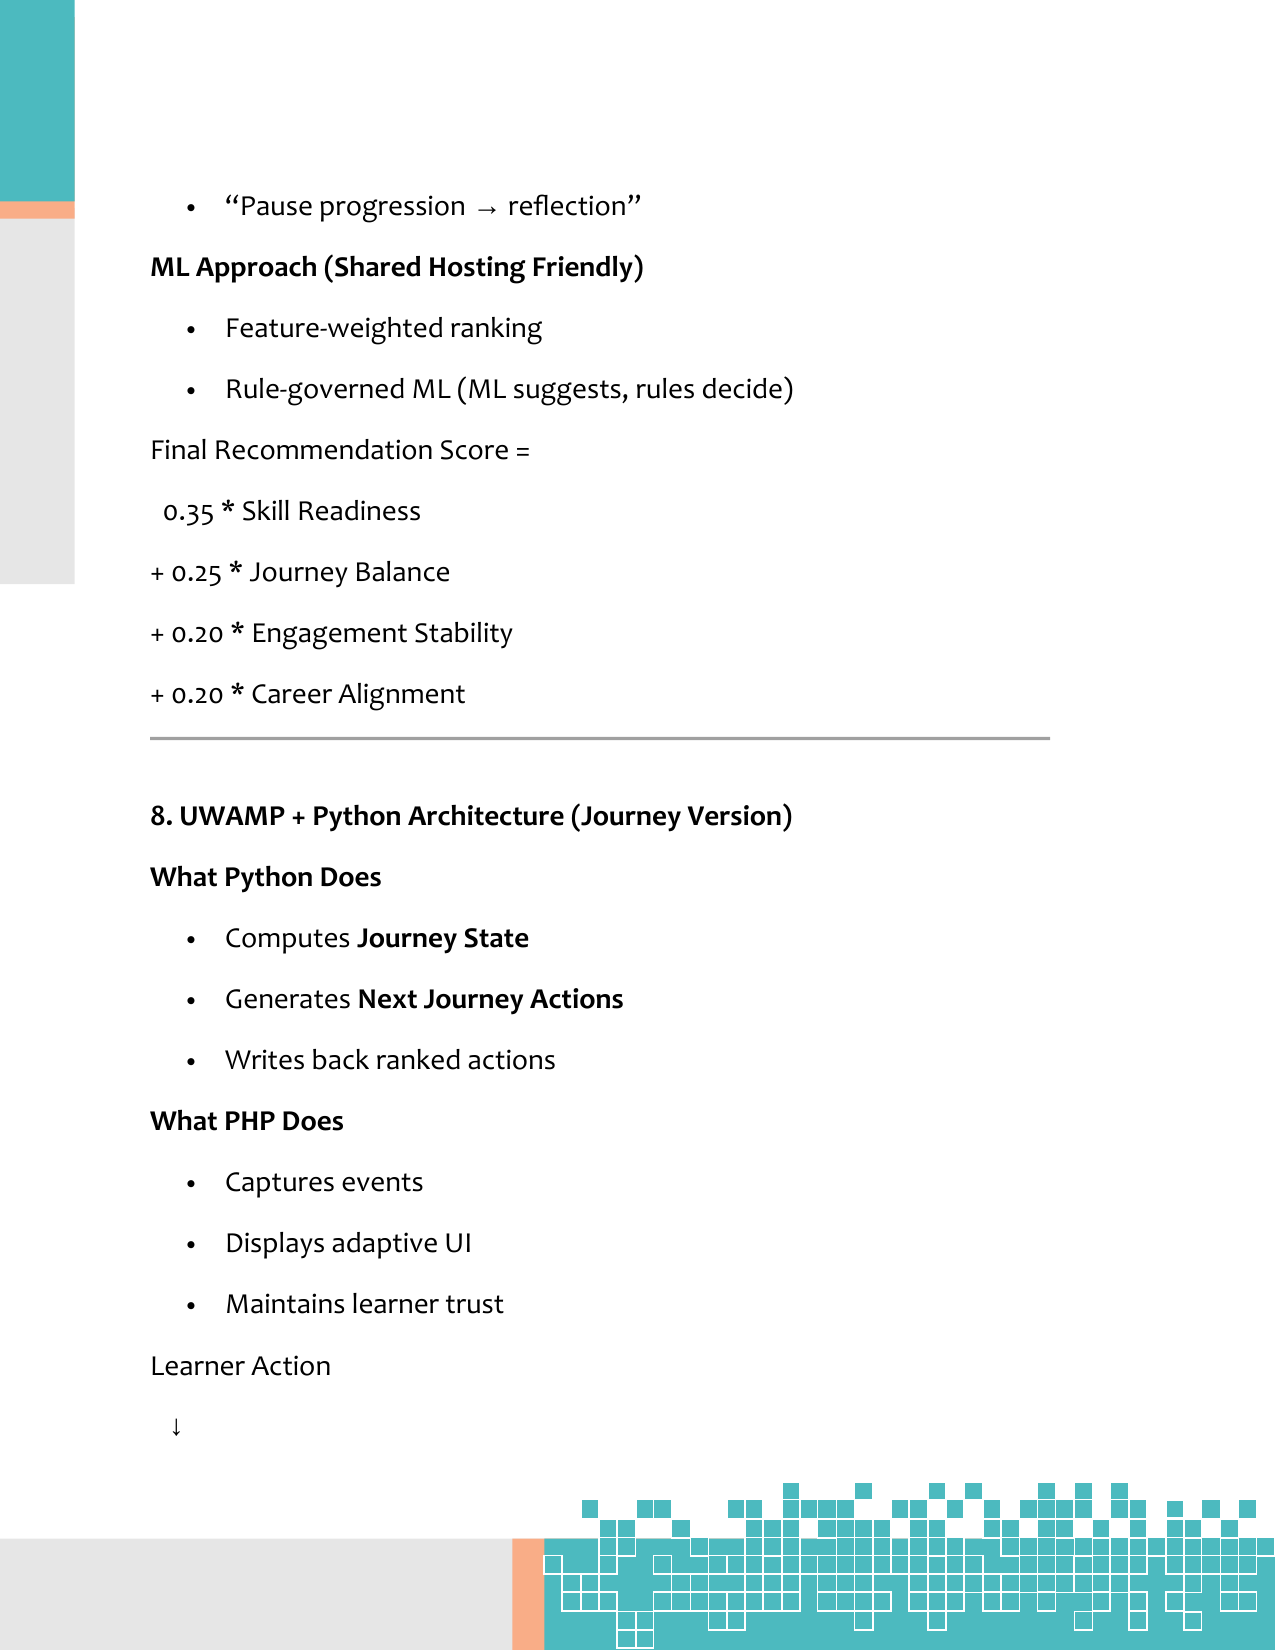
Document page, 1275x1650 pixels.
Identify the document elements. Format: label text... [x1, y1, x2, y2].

text + 0.25 * Journey Balance [150, 554, 975, 589]
list Feature-weighted ranking [187, 309, 975, 345]
list Generates Next Journey Actions [187, 981, 975, 1017]
list Displays adaptive UI [187, 1225, 975, 1261]
list Computes Journey State [187, 920, 975, 956]
list Captures events [187, 1164, 975, 1200]
text Learner Action [150, 1347, 975, 1383]
text Final Recommendation Score = [150, 432, 975, 467]
text + 0.20 * Engagement Stability [150, 615, 975, 650]
text ↓ [150, 1408, 975, 1442]
text ML Approach (Shared Hosting Friendly) [150, 248, 975, 284]
text 8. UWAMP + Python Architecture (Journey Version) [150, 798, 975, 833]
list Maintains learner trust [187, 1286, 975, 1322]
text + 0.20 * Career Alignment [150, 676, 975, 711]
list Writes back ranked actions [187, 1042, 975, 1078]
text What Python Does [150, 859, 975, 894]
text What PHP Does [150, 1103, 975, 1139]
list Rule-governed ML (ML suggests, rules decide) [187, 371, 975, 406]
list “Pause progression → reflection” [187, 187, 975, 223]
text 0.35 * Skill Readiness [150, 493, 975, 528]
